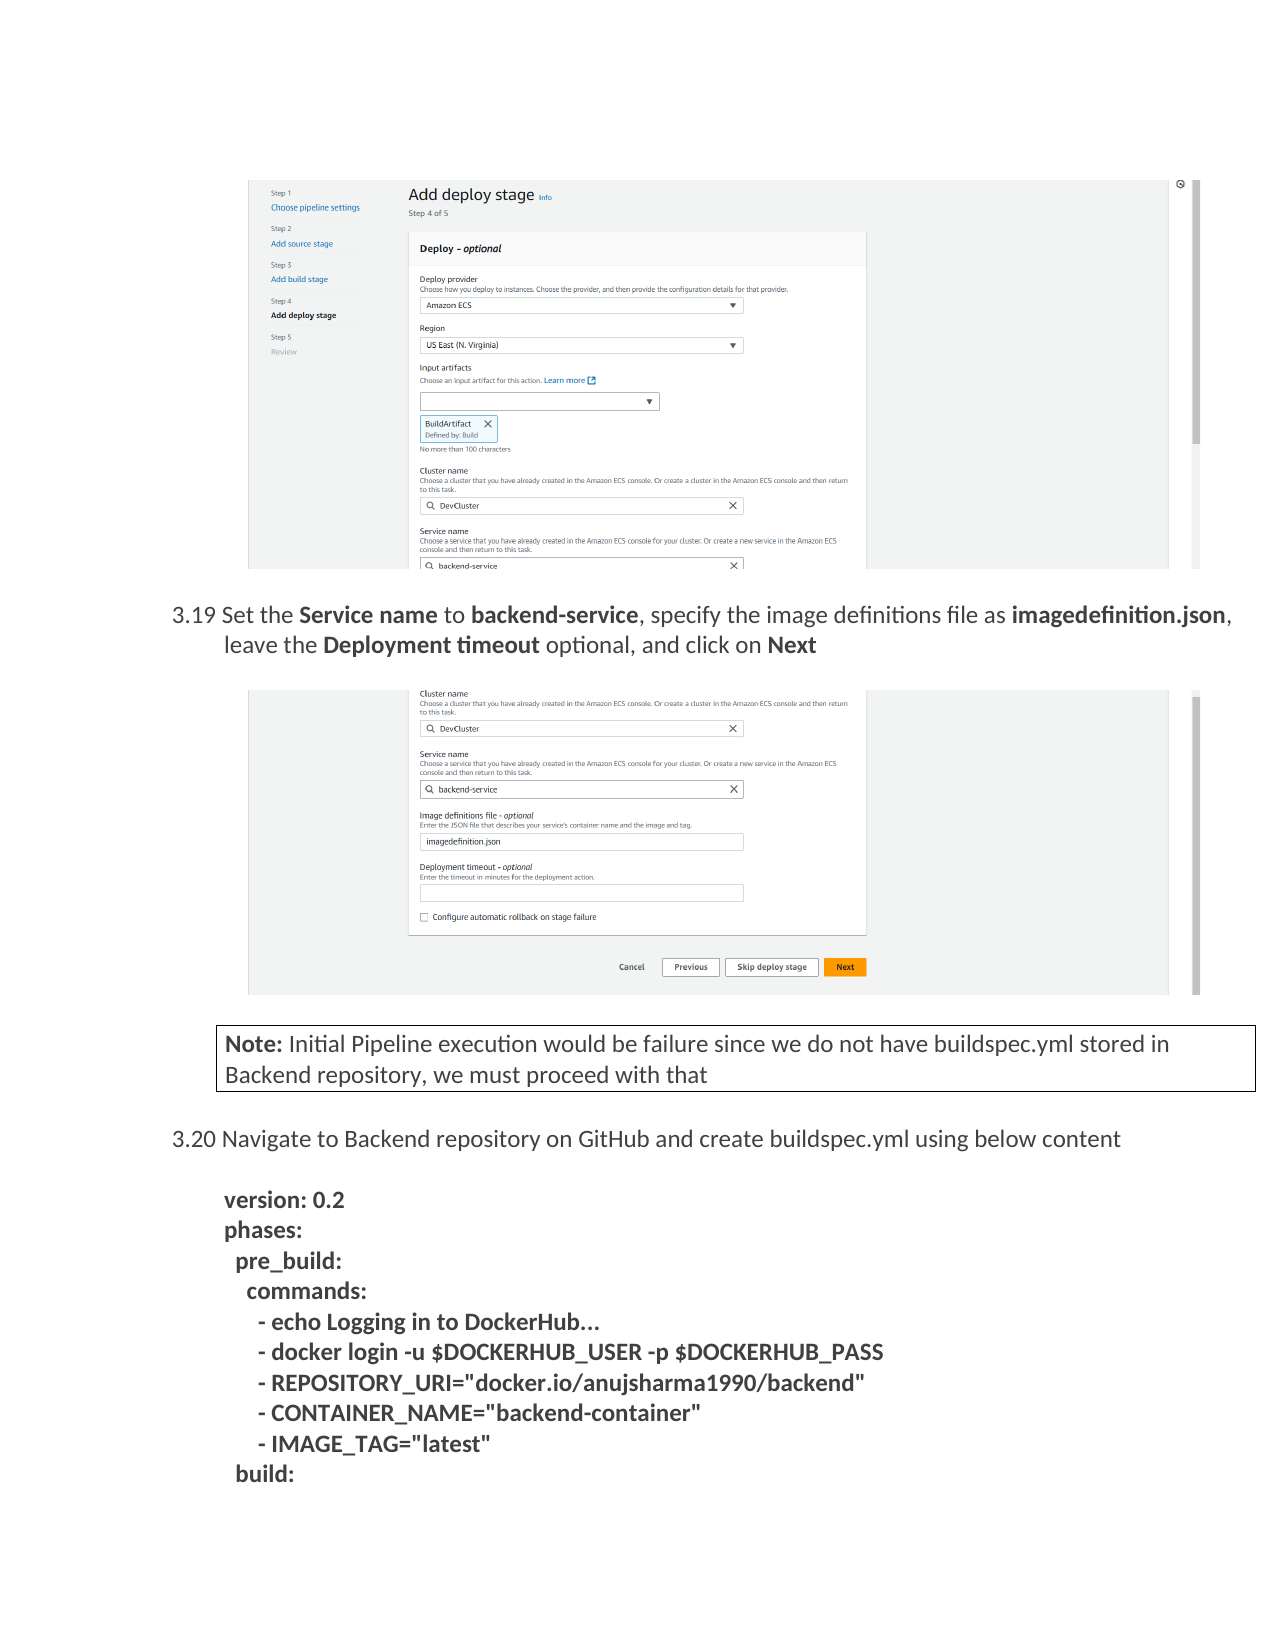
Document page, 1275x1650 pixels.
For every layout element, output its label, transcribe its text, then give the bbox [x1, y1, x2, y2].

text - echo Logging in to DockerHub... [224, 1306, 1247, 1337]
text version: 0.2 [224, 1184, 1247, 1214]
text phases: [224, 1214, 1247, 1245]
list Navigate to Backend repository on GitHub and create buildspec.yml using below content [172, 1123, 1247, 1153]
text - CONTAINER_NAME="backend-container" [224, 1398, 1247, 1428]
list Set the Service name to backend-service, specify the image definitions file as imagedefinition.json, leave the Deployment timeout optional, and click on Next [172, 599, 1247, 660]
text commands: [224, 1276, 1247, 1306]
text Note: Initial Pipeline execution would be failure since we do not have buildspec.yml stored in Backend repository, we must proceed with that [217, 1026, 1255, 1091]
text - REPOSITORY_URI="docker.io/anujsharma1990/backend" [224, 1367, 1247, 1398]
picture [225, 180, 1200, 569]
text pre_build: [224, 1245, 1247, 1276]
text - docker login -u $DOCKERHUB_USER -p $DOCKERHUB_PASS [224, 1337, 1247, 1367]
text - IMAGE_TAG="latest" [224, 1428, 1247, 1459]
text build: [224, 1459, 1247, 1489]
picture [225, 690, 1200, 995]
